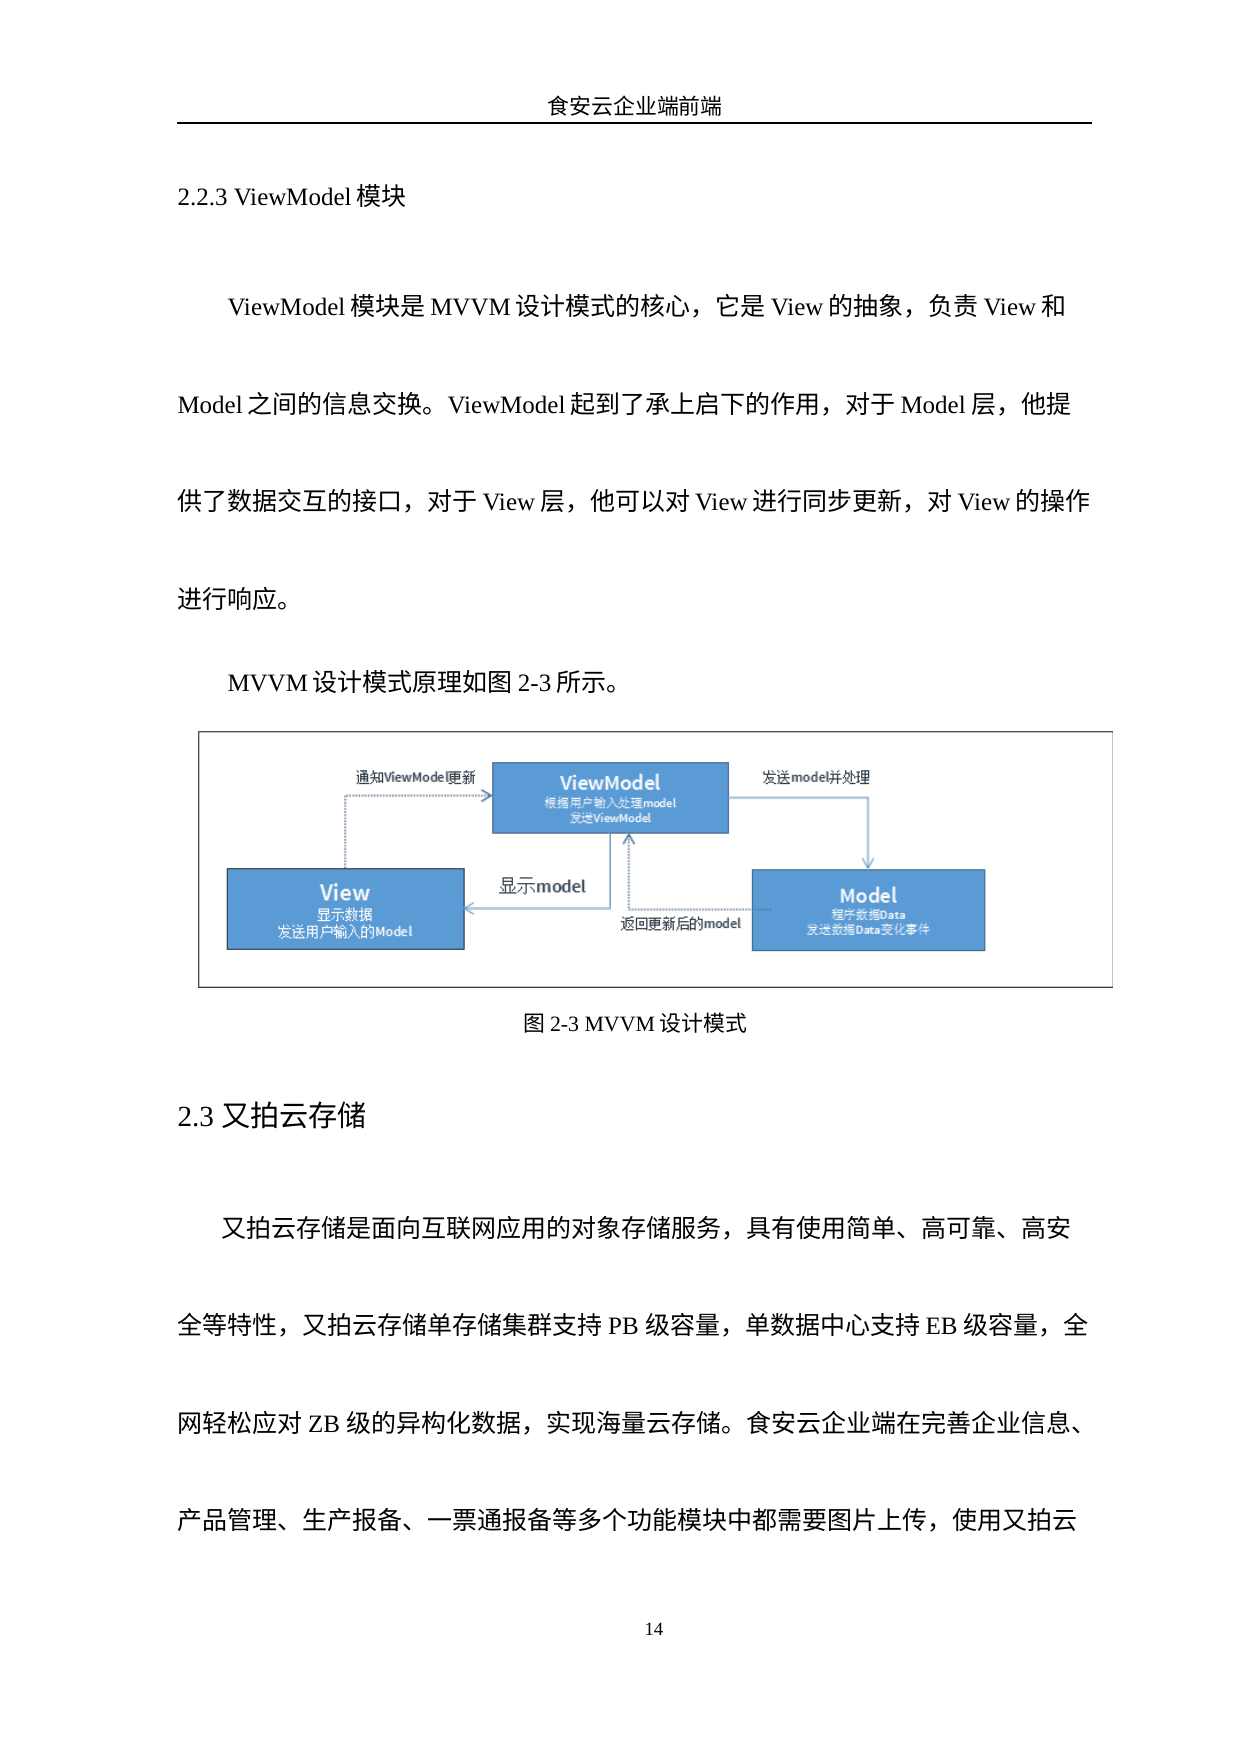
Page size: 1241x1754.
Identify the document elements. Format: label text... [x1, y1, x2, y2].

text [177, 1194, 1092, 1551]
subtitle 又拍云存储 [177, 1081, 1092, 1146]
text MVVM设计模式原理如图2-3所示。 [177, 648, 1092, 713]
subtitle ViewModel模块 [177, 162, 1092, 227]
picture [197, 731, 1113, 988]
text ViewModel模块是MVVM设计模式的核心，它是View的抽象，负责View和Model之间的信息交换。ViewModel起到了承上启下的作用，对于Model层，他提供了数据交互的接口，对于View层，他可以对View进行同步更新，对View的操作进行响应。 [177, 272, 1092, 630]
text 图 2-3 MVVM设计模式 [177, 1005, 1092, 1038]
